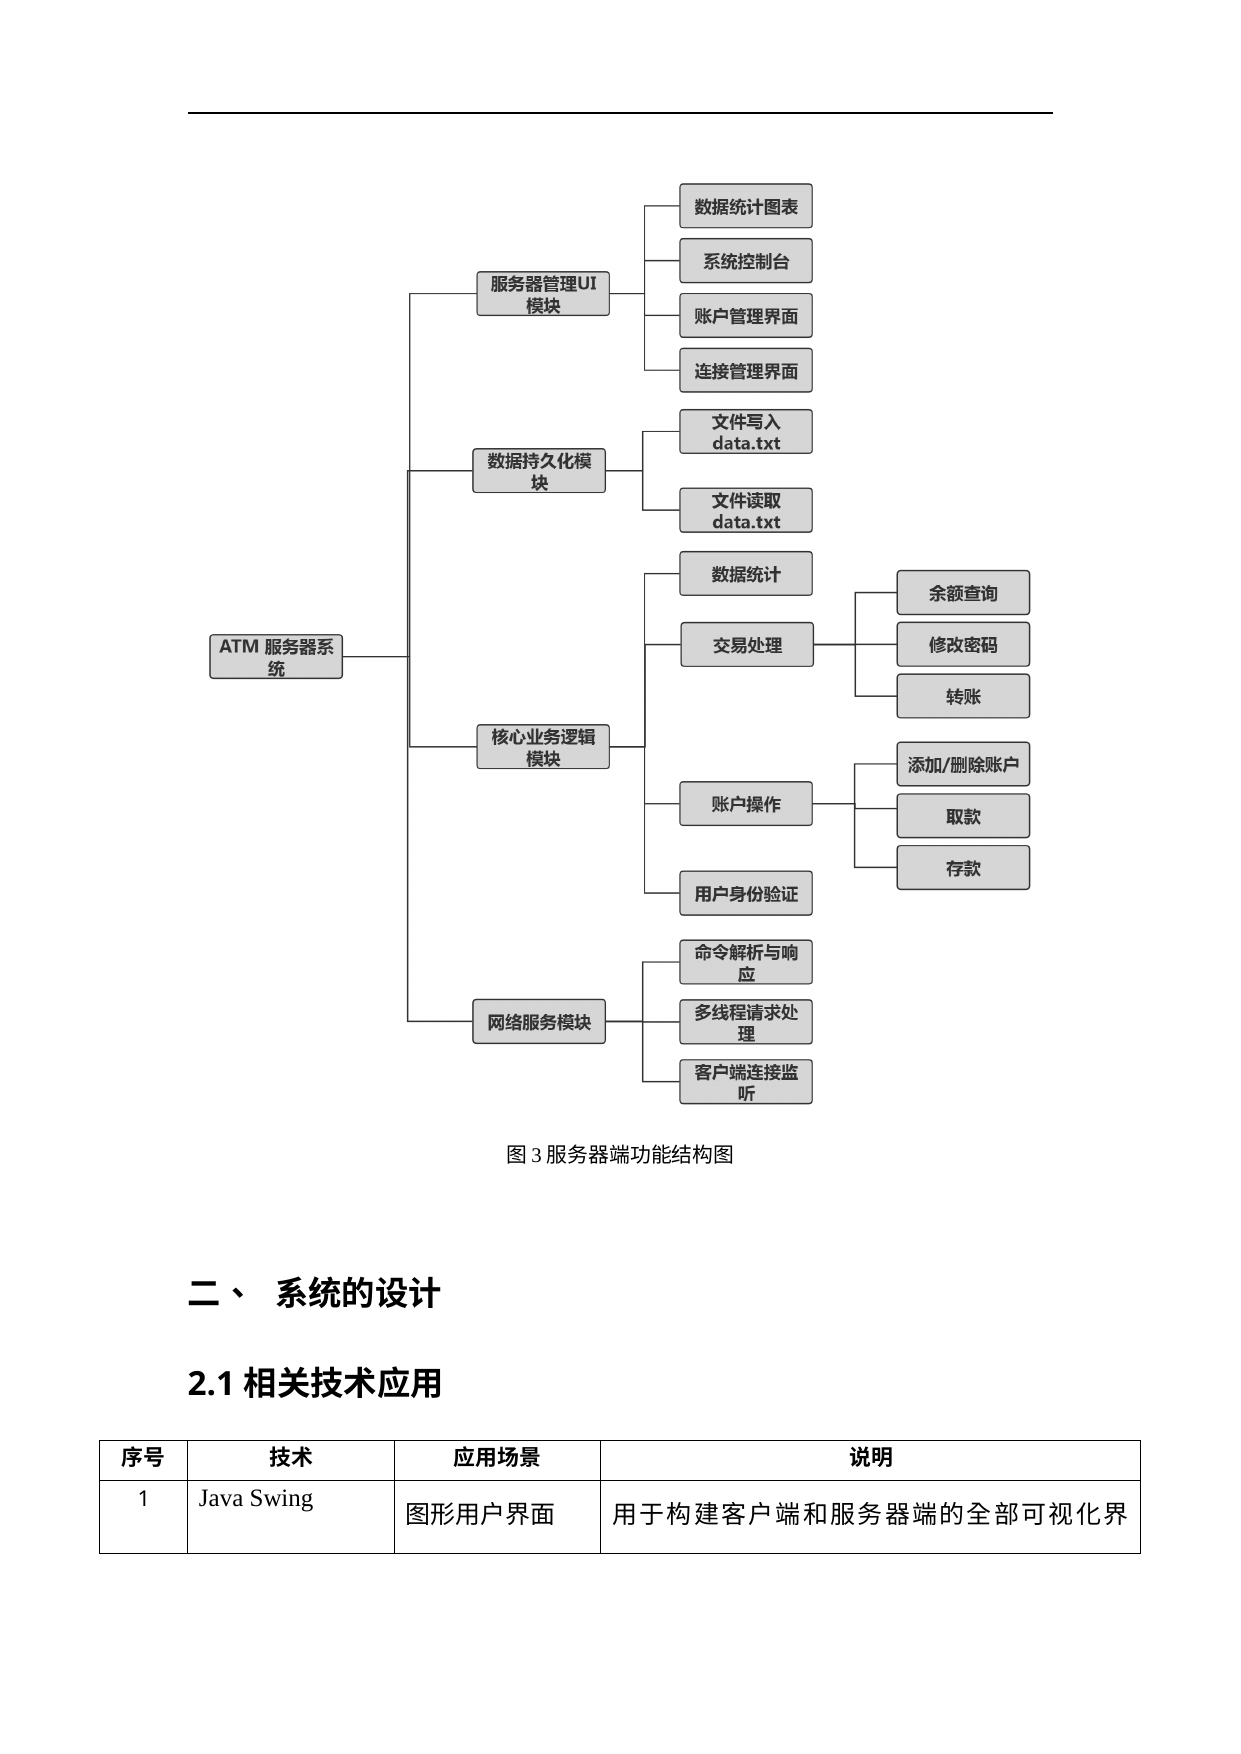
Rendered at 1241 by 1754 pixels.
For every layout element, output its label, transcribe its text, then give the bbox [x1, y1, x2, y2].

subtitle 2.1 相关技术应用 [187, 1349, 1053, 1414]
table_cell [601, 1481, 1140, 1553]
table_header 说明 [601, 1441, 1140, 1480]
table_header 序号 [100, 1441, 187, 1480]
table_header 应用场景 [395, 1441, 600, 1480]
picture [187, 161, 1052, 1126]
table_header 技术 [188, 1441, 394, 1480]
text 图3 服务器端功能结构图 [187, 1137, 1053, 1169]
table_cell Java Swing [188, 1481, 394, 1553]
table_cell 图形用户界面 [395, 1481, 600, 1553]
table_cell 1 [100, 1481, 187, 1553]
subtitle 系统的设计 [187, 1259, 1053, 1324]
